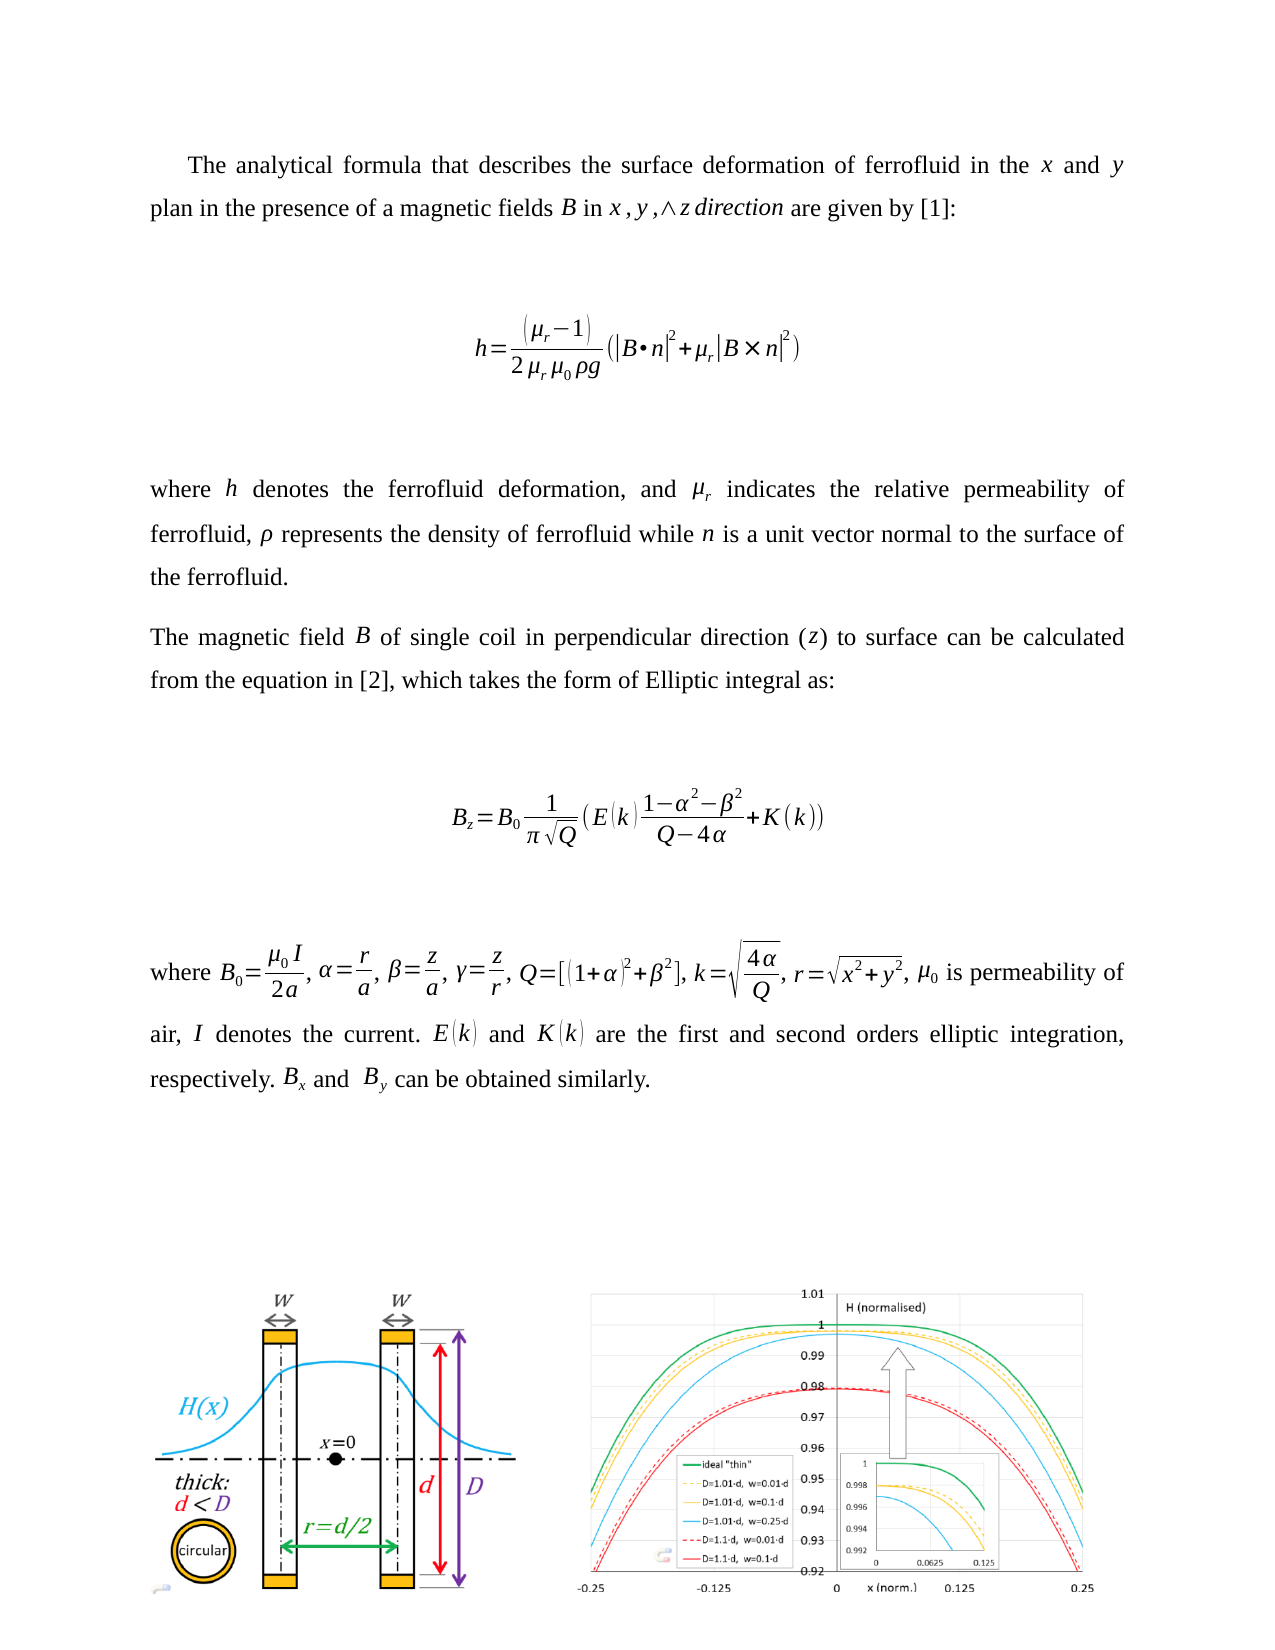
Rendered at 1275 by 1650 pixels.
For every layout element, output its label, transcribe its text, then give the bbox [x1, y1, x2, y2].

picture [150, 1286, 518, 1597]
picture [575, 1287, 1097, 1594]
text The analytical formula that describes the surface deformation of ferrofluid in the and plan in the presence of a magnetic fields in are given by [1]: [150, 150, 1125, 222]
text The magnetic field of single coil in perpendicular direction () to surface can be calculated from the equation in [2], which takes the form of Elliptic integral as: [150, 622, 1125, 693]
text where , , , , , , , is permeability of air, denotes the current. and are the first and second orders elliptic integration, respectively. and can be obtained similarly. [150, 939, 1125, 1094]
text where denotes the ferrofluid deformation, and indicates the relative permeability of ferrofluid, represents the density of ferrofluid while is a unit vector normal to the surface of the ferrofluid. [150, 473, 1125, 591]
